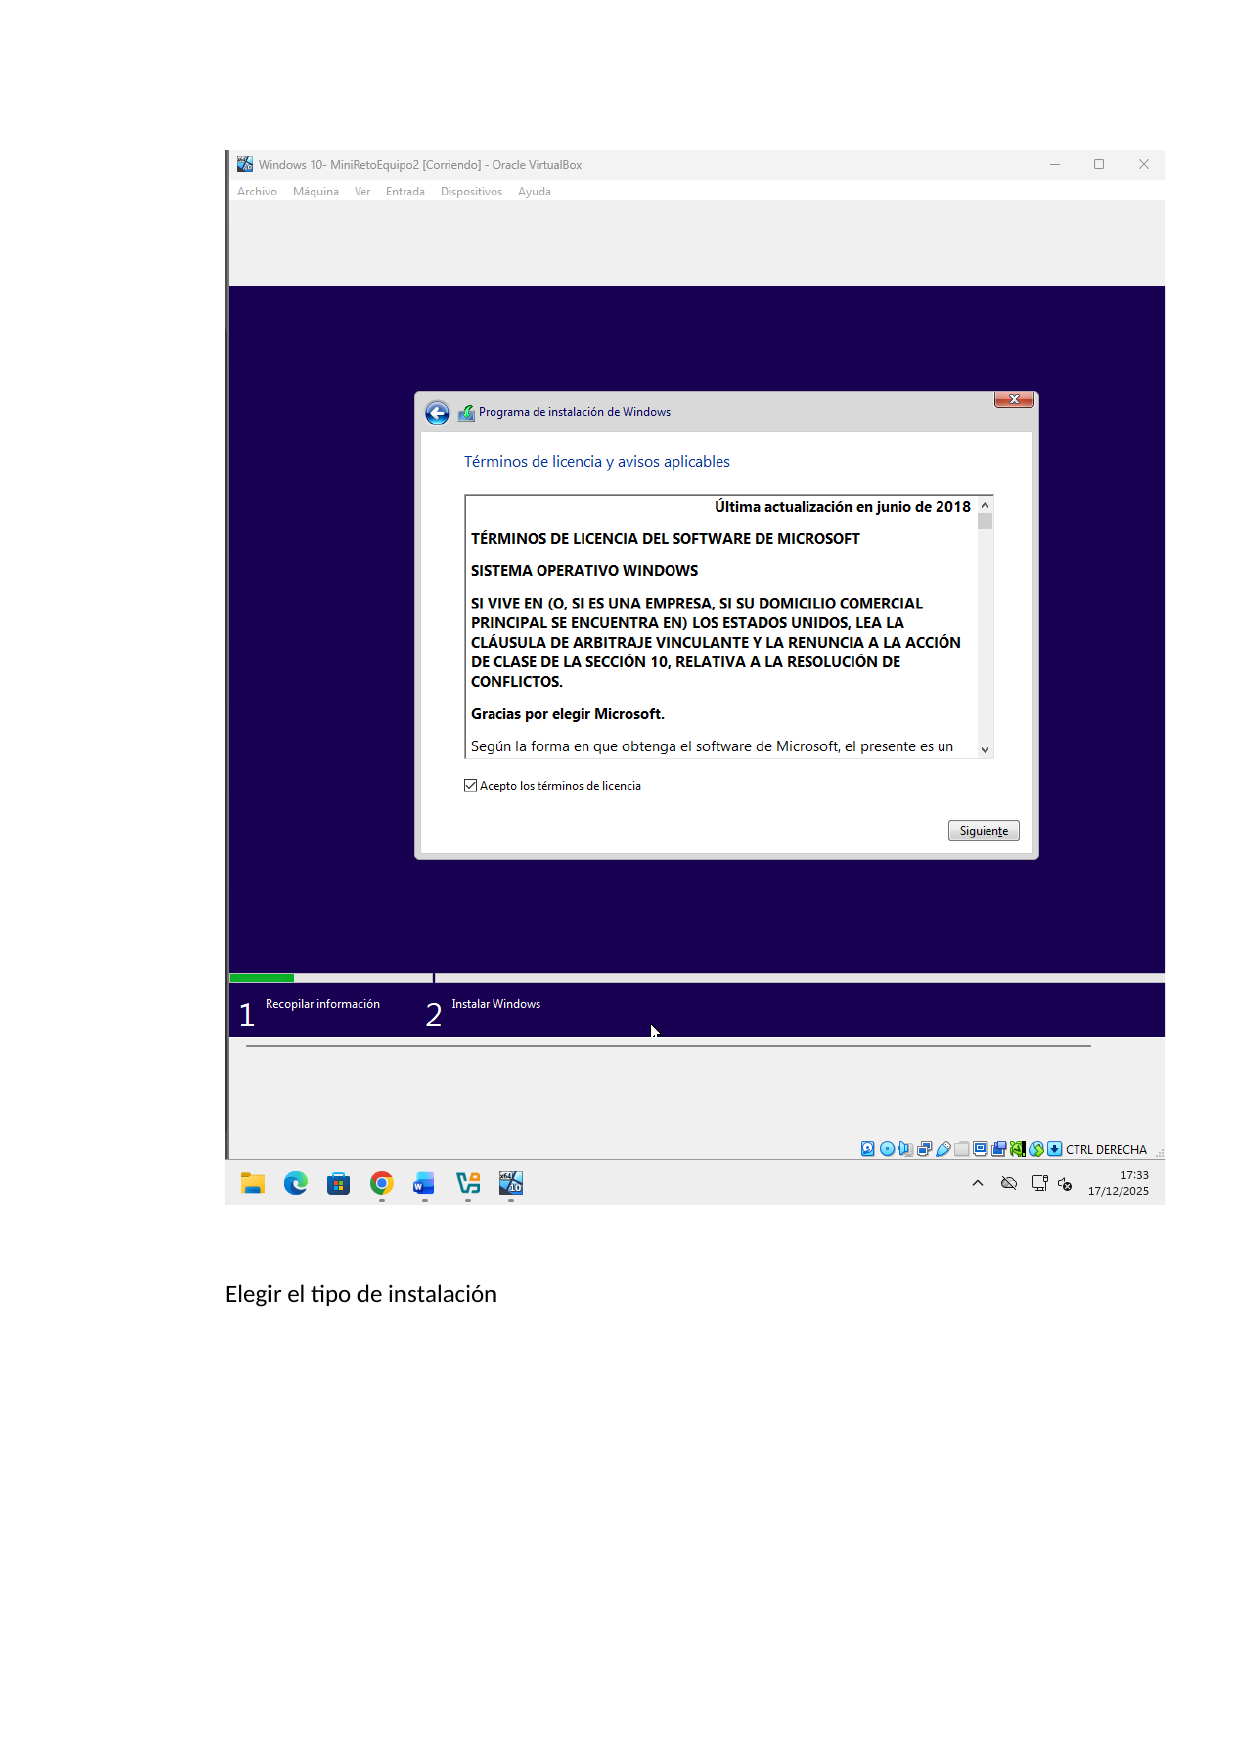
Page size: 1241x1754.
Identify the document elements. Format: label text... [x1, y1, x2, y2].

picture [225, 150, 1166, 1205]
text Elegir el tipo de instalación [225, 1278, 1090, 1308]
